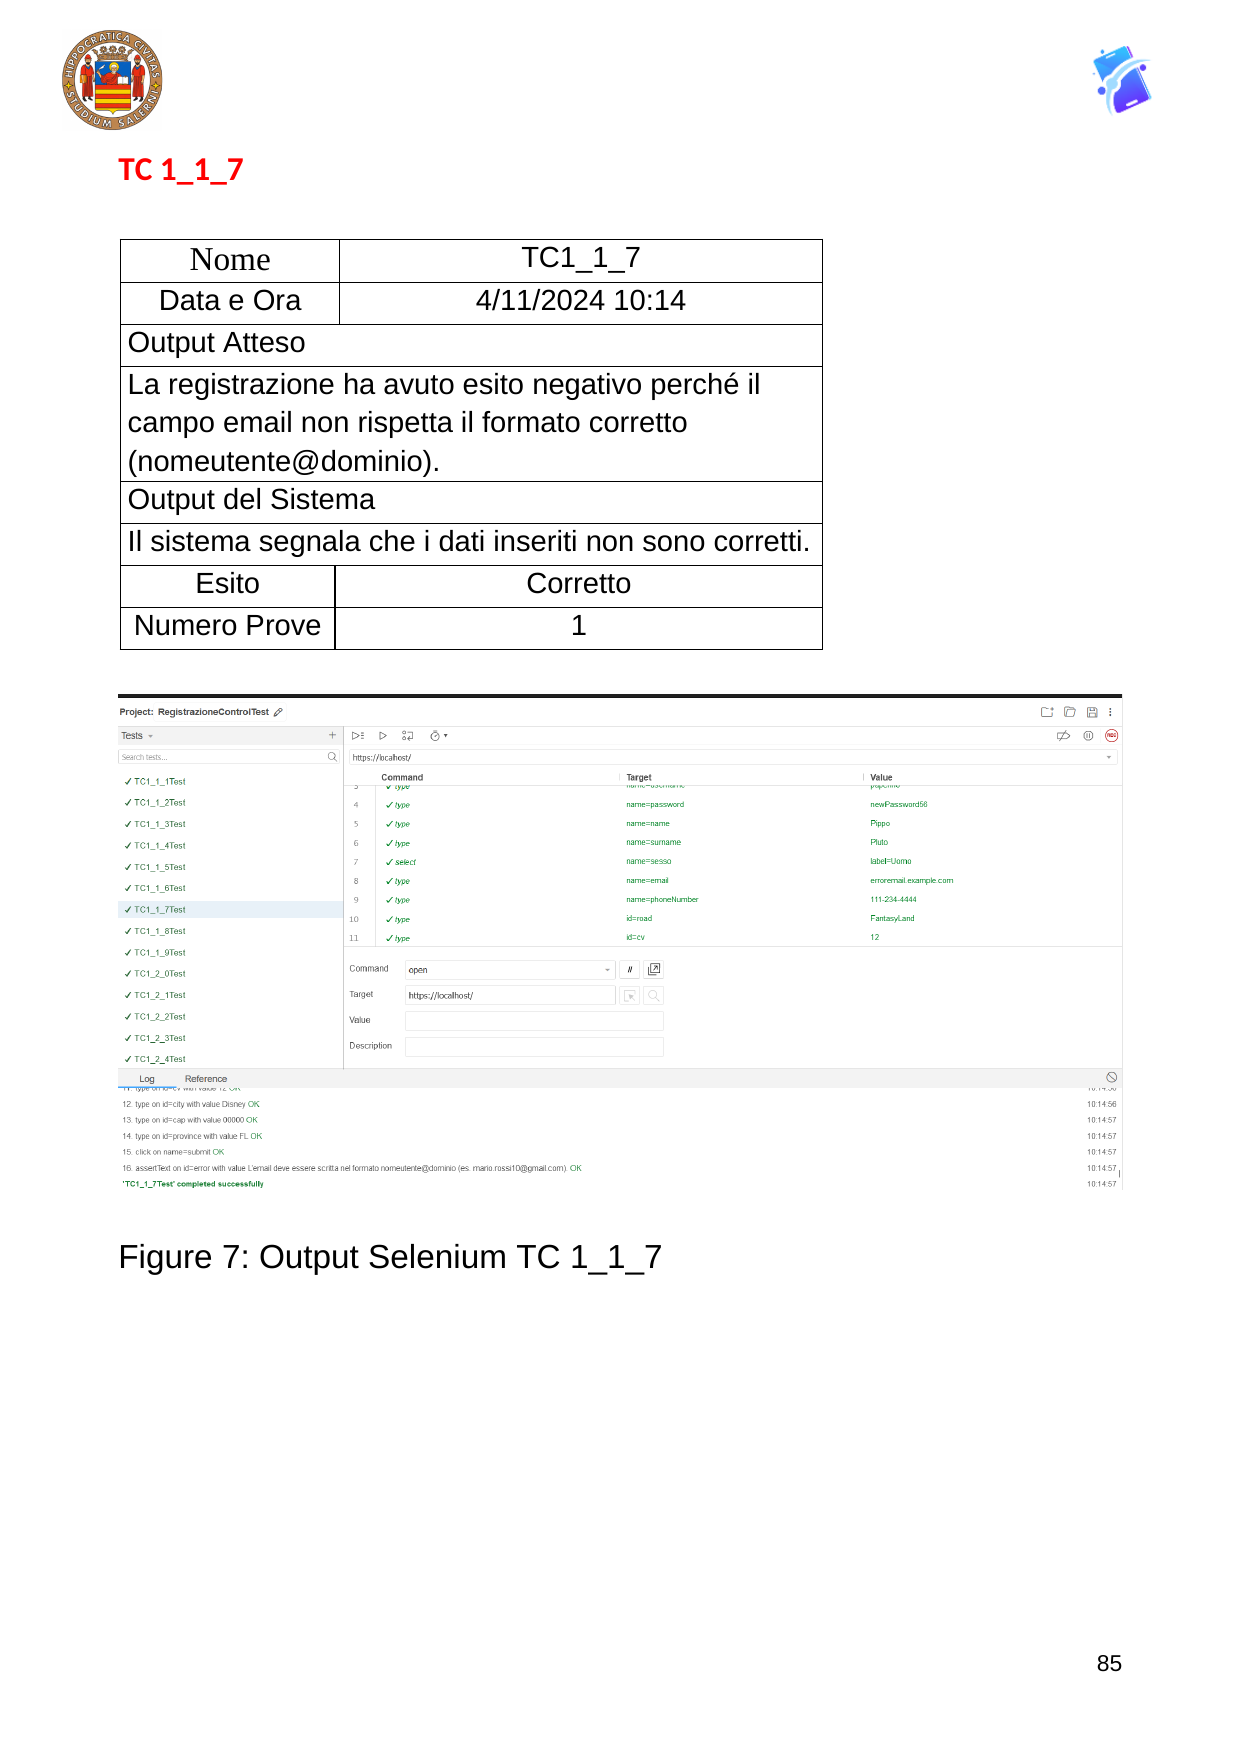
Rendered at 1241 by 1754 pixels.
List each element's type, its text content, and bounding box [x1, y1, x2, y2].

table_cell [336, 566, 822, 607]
picture [118, 694, 1123, 1190]
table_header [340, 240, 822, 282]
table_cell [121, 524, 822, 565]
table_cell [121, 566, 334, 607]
picture [1066, 25, 1178, 147]
picture [61, 29, 163, 131]
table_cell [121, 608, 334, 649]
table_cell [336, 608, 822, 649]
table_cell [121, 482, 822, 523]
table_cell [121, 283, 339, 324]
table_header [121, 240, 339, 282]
text Figure 7: Output Selenium TC 1_1_7 [118, 1237, 1122, 1276]
text TC 1_1_7 [118, 148, 1122, 188]
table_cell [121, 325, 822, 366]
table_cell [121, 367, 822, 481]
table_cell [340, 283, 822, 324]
